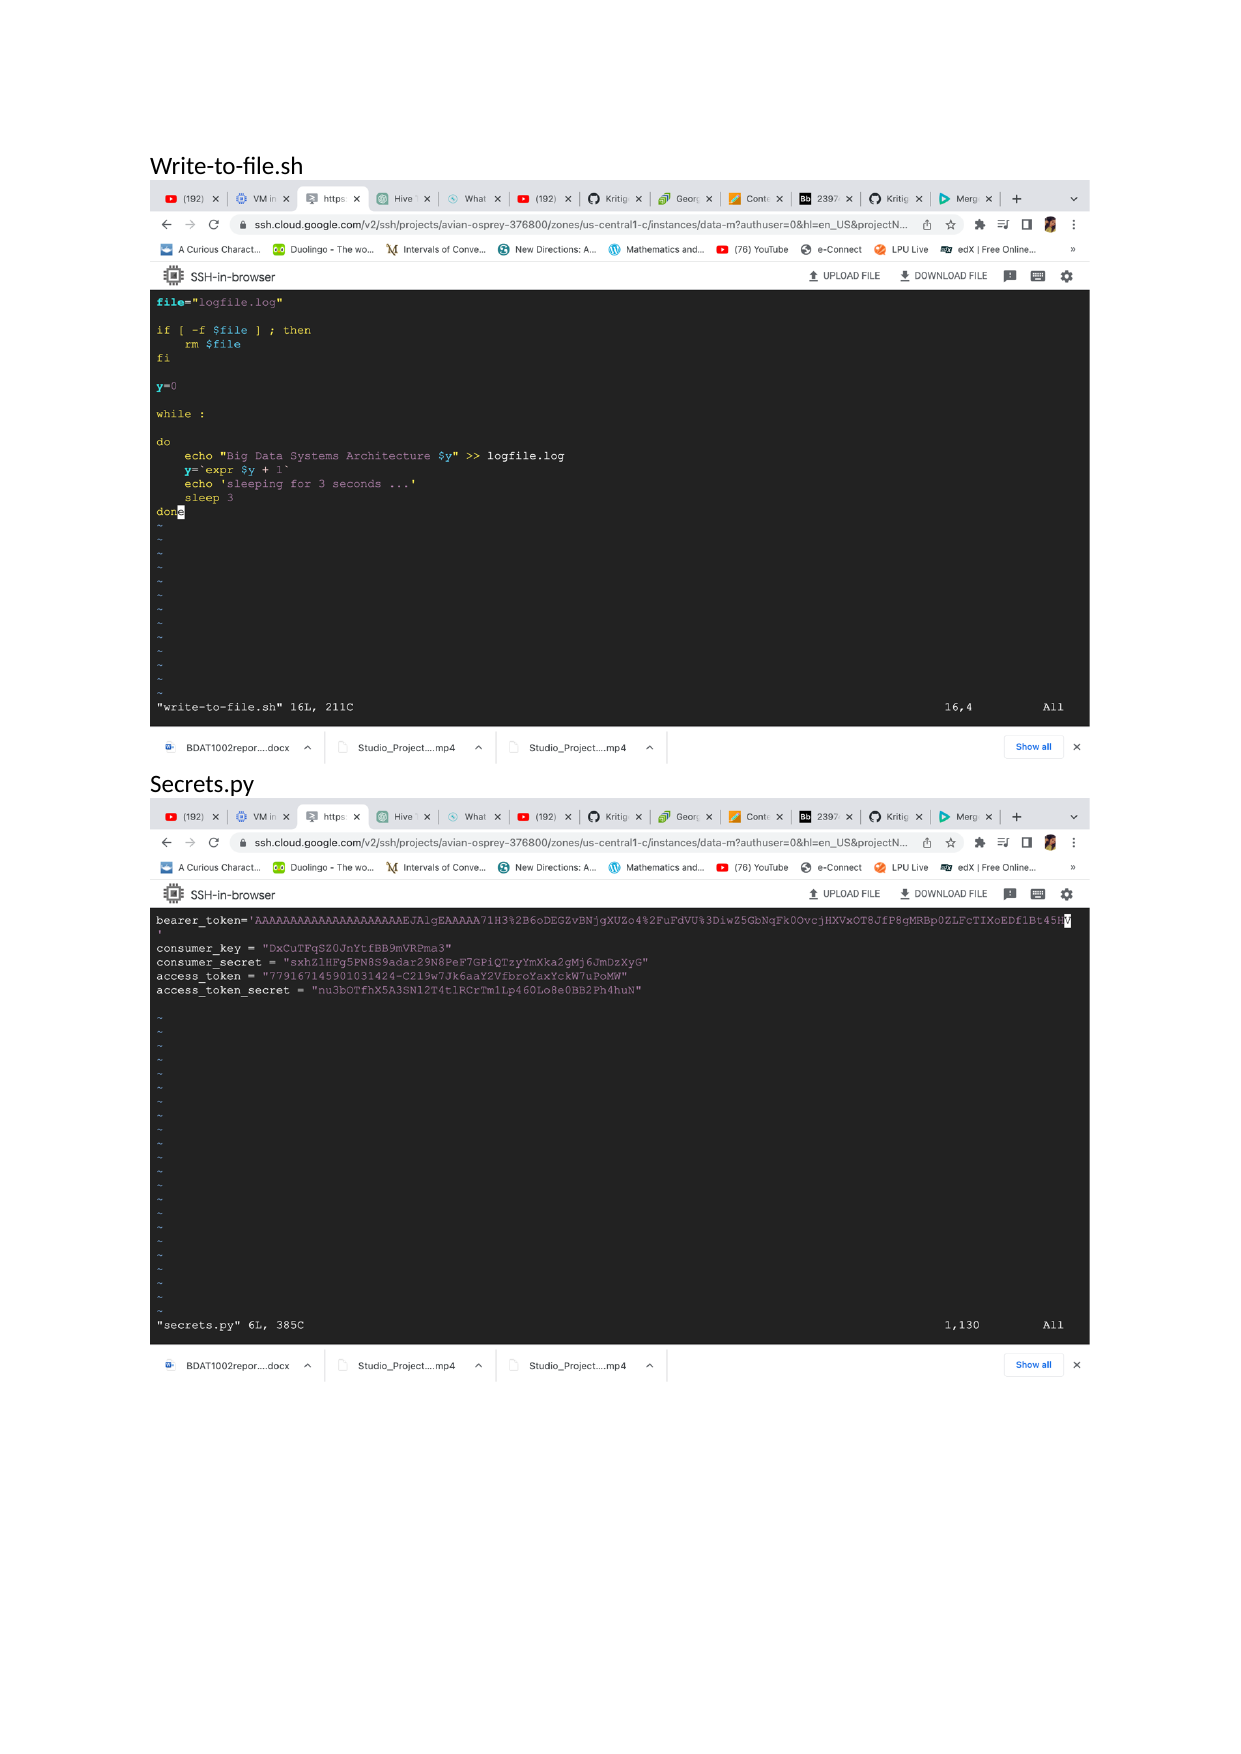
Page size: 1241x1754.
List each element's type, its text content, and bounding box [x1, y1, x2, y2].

picture [150, 798, 1090, 1386]
text Secrets.py [150, 768, 1090, 798]
text Write-to-file.sh [150, 150, 1090, 180]
picture [150, 180, 1090, 768]
